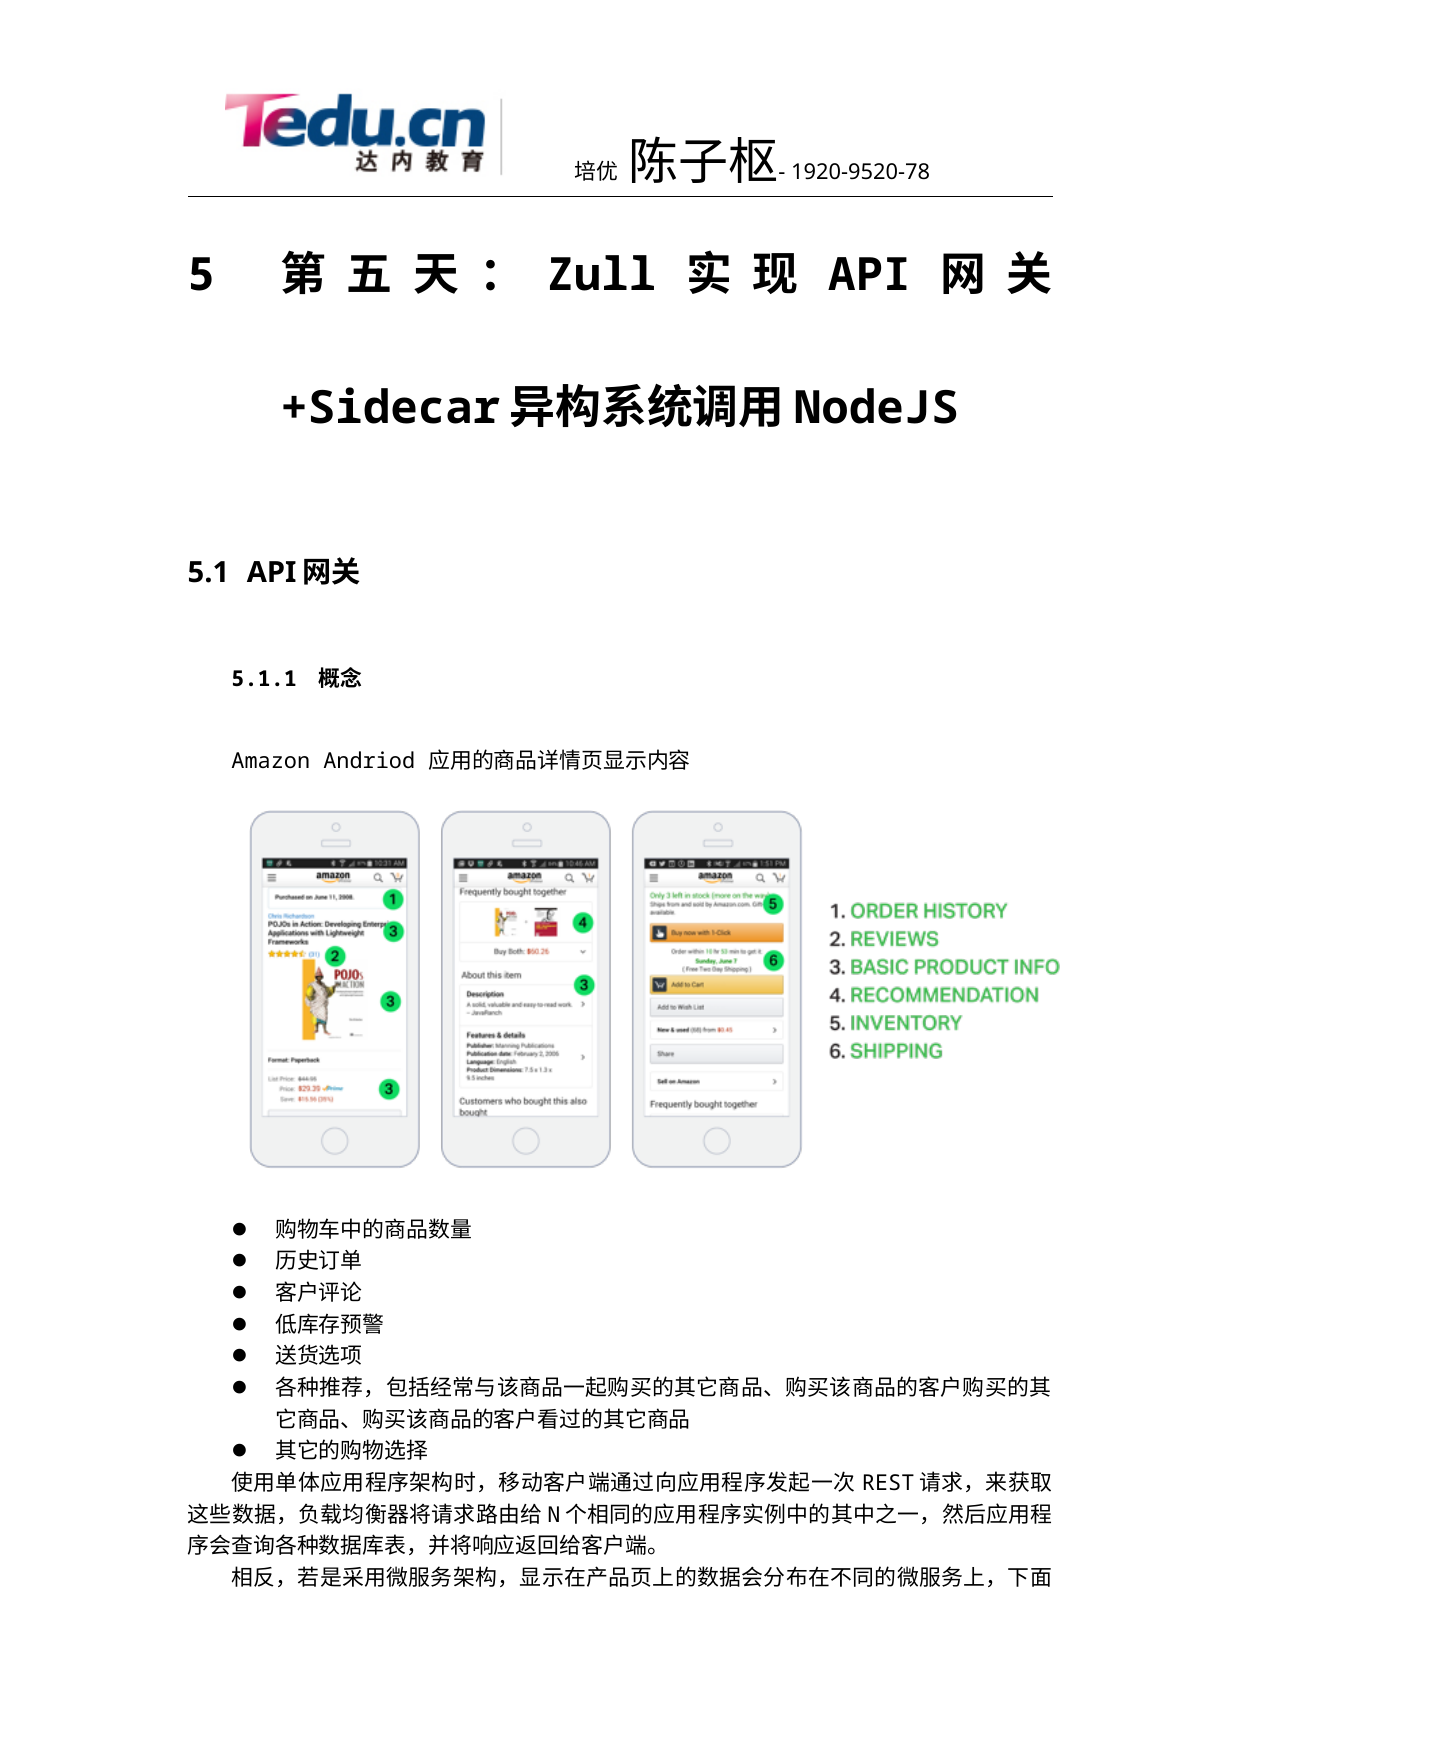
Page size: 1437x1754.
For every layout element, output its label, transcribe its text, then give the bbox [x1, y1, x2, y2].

text 使用单体应用程序架构时，移动客户端通过向应用程序发起一次REST请求，来获取这些数据，负载均衡器将请求路由给N个相同的应用程序实例中的其中之一，然后应用程序会查询各种数据库表，并将响应返回给客户端。 [187, 1465, 1053, 1560]
picture [225, 790, 1091, 1196]
text 相反，若是采用微服务架构，显示在产品页上的数据会分布在不同的微服务上，下面列举了可能与产品详情页数据有关的一些微服务： [187, 1560, 1053, 1592]
text Amazon Andriod 应用的商品详情页显示内容 [187, 743, 1053, 774]
list 历史订单 [231, 1243, 1053, 1275]
list 客户评论 [231, 1275, 1053, 1307]
picture [225, 88, 507, 180]
subtitle 概念 [187, 661, 1053, 692]
list 送货选项 [231, 1338, 1053, 1370]
subtitle 第五天：Zull实现API网关+Sidecar异构系统调用NodeJS [187, 237, 1053, 437]
list 其它的购物选择 [231, 1433, 1053, 1465]
subtitle API网关 [187, 538, 1053, 603]
list 各种推荐，包括经常与该商品一起购买的其它商品、购买该商品的客户购买的其它商品、购买该商品的客户看过的其它商品 [231, 1370, 1053, 1433]
list 购物车中的商品数量 [231, 1212, 1053, 1243]
list 低库存预警 [231, 1307, 1053, 1338]
